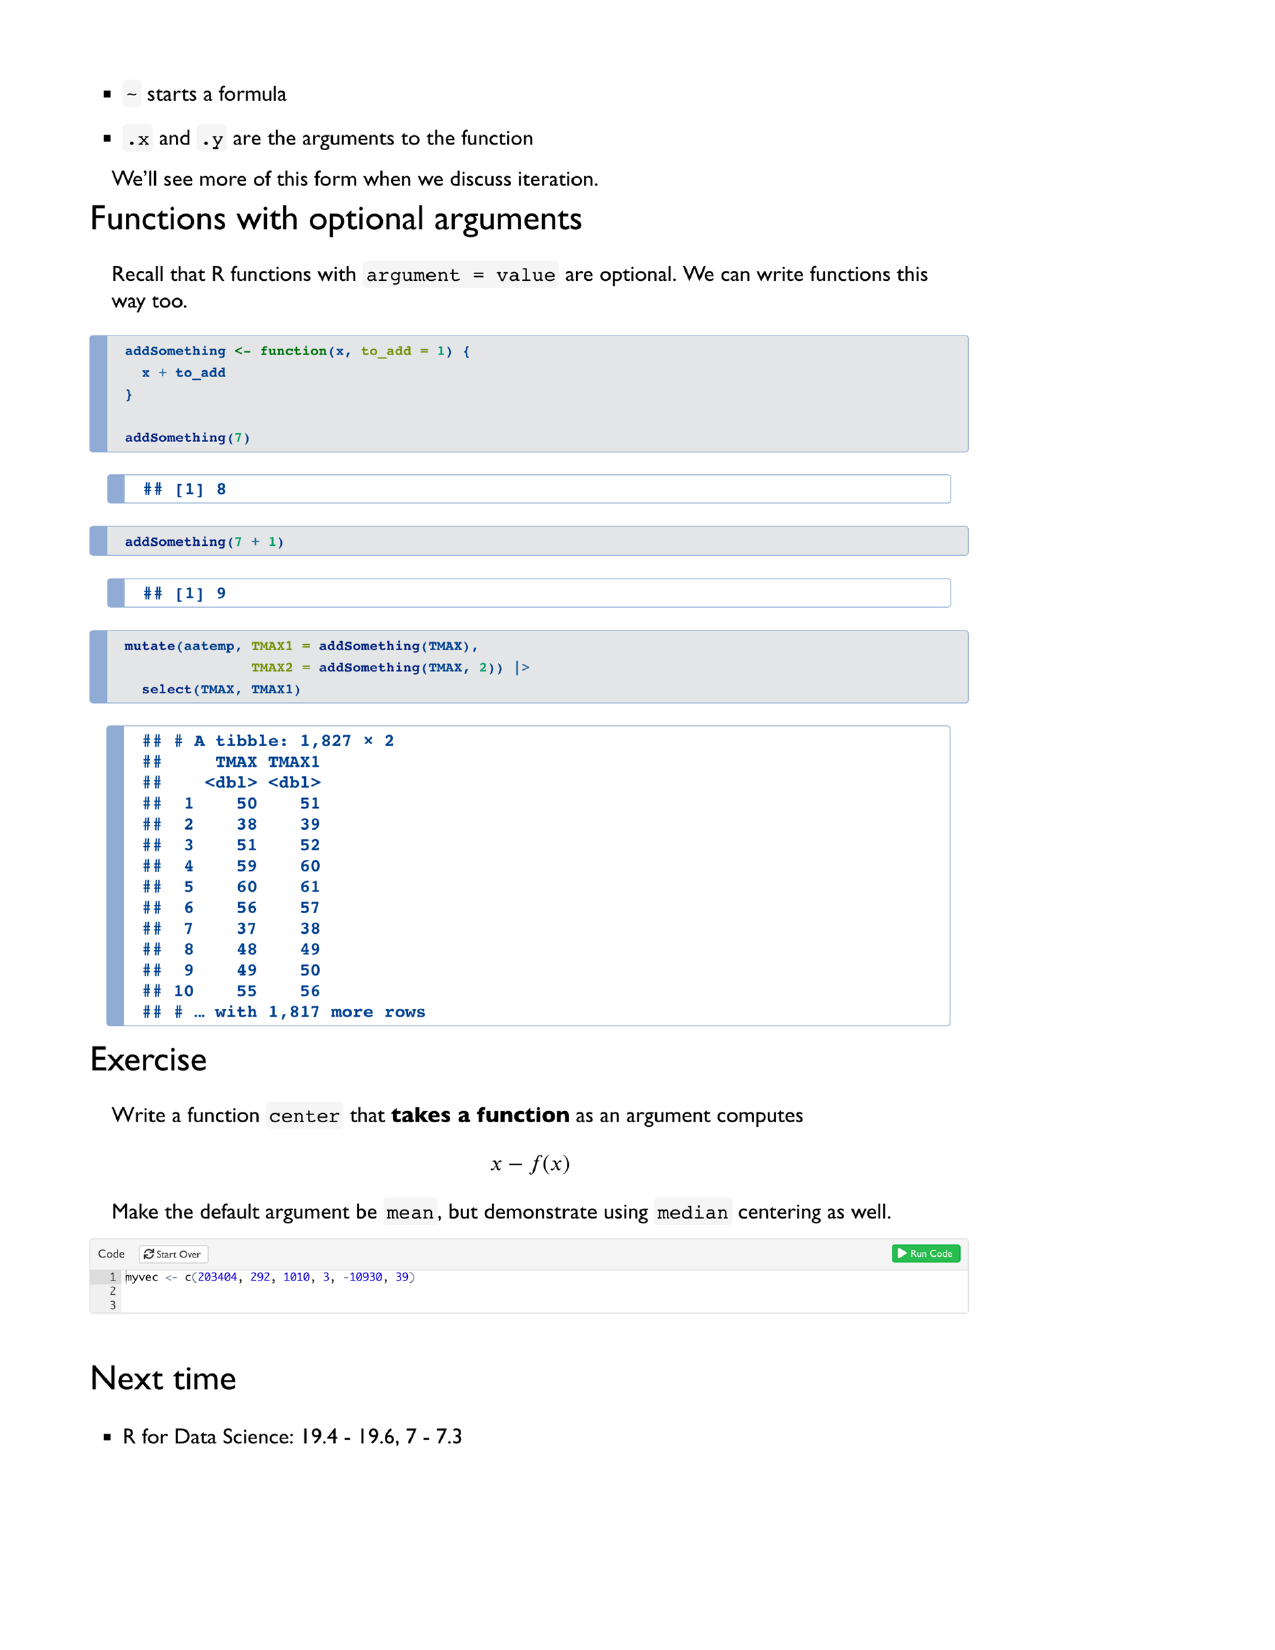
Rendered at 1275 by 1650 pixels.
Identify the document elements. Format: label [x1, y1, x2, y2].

picture [75, 75, 976, 1324]
picture [75, 1354, 976, 1456]
